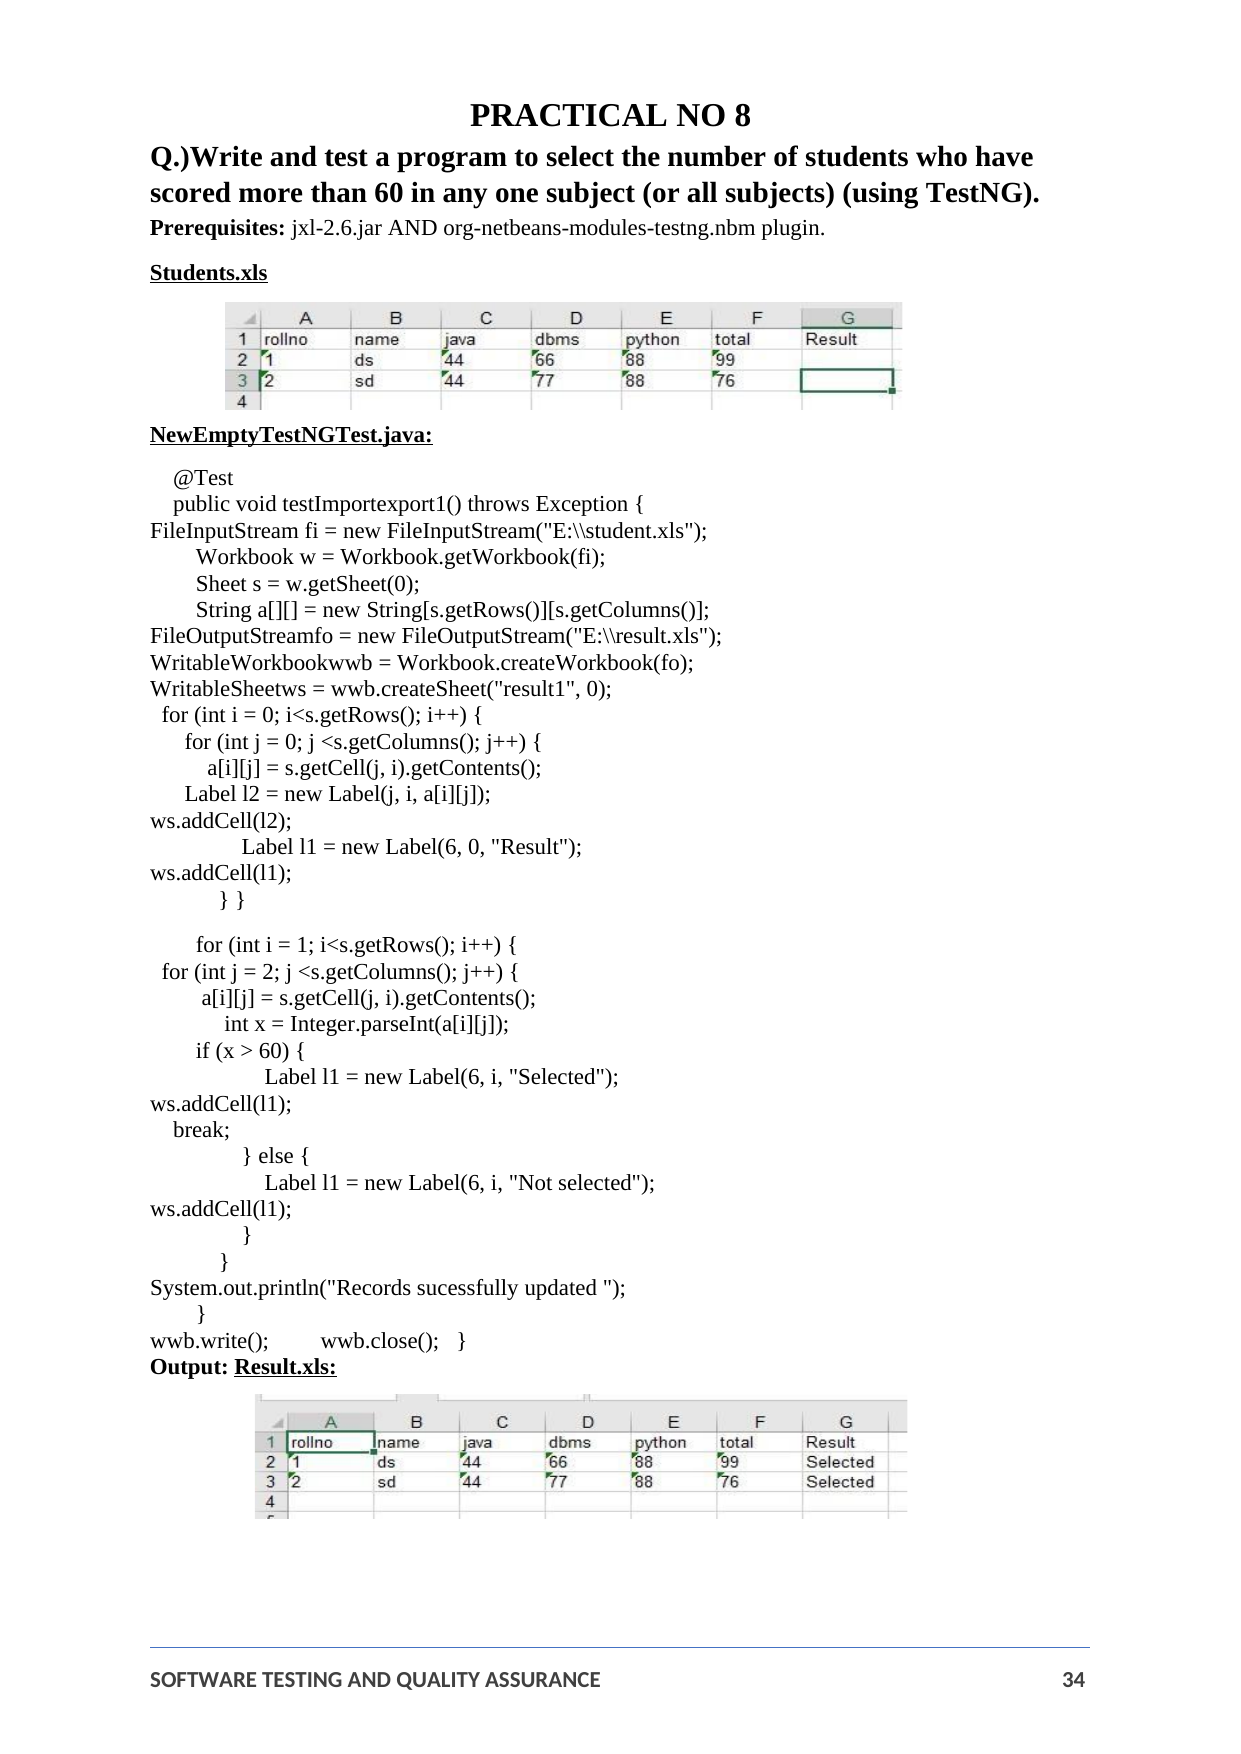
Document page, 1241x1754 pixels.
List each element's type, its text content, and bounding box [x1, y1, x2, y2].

text for (int j = 2; j <s.getColumns(); j++) { [150, 958, 1090, 984]
text NewEmptyTestNGTest.java: [149, 421, 1090, 447]
text ws.addCell(l1); [150, 1195, 1090, 1221]
text } [150, 1248, 1090, 1274]
text Workbook w = Workbook.getWorkbook(fi); [150, 543, 1090, 569]
text } [150, 1300, 1090, 1327]
text String a[][] = new String[s.getRows()][s.getColumns()]; [150, 596, 1090, 622]
text int x = Integer.parseInt(a[i][j]); [150, 1011, 1090, 1037]
text WritableSheetws = wwb.createSheet("result1", 0); [150, 675, 1090, 701]
text Output: Result.xls: [149, 1353, 1090, 1379]
text for (int j = 0; j <s.getColumns(); j++) { [150, 728, 1090, 754]
text FileOutputStreamfo = new FileOutputStream("E:\\result.xls"); [150, 622, 1090, 649]
text Q.)Write and test a program to select the number of students who have scored more than 60 in any one subject (or all subjects) (using TestNG). [150, 139, 1071, 208]
text break; [150, 1116, 1090, 1142]
text ws.addCell(l1); [150, 859, 1090, 886]
text } } [149, 886, 897, 912]
text System.out.println("Records sucessfully updated "); [150, 1274, 1090, 1300]
text for (int i = 0; i<s.getRows(); i++) { [150, 701, 1090, 728]
text if (x > 60) { [150, 1037, 1090, 1063]
text } [150, 1221, 1090, 1248]
text Label l2 = new Label(j, i, a[i][j]); [150, 780, 1090, 807]
picture [225, 302, 903, 410]
text ws.addCell(l2); [150, 807, 1090, 833]
text Label l1 = new Label(6, 0, "Result"); [150, 833, 1090, 859]
text Students.xls [149, 259, 1090, 285]
text WritableWorkbookwwb = Workbook.createWorkbook(fo); [150, 649, 1090, 675]
text Label l1 = new Label(6, i, "Not selected"); [150, 1169, 1090, 1195]
text PRACTICAL NO 8 [150, 95, 1071, 133]
text ws.addCell(l1); [150, 1089, 1090, 1116]
text Prerequisites: jxl-2.6.jar AND org-netbeans-modules-testng.nbm plugin. [149, 214, 1090, 241]
text @Test [150, 464, 1090, 491]
picture [254, 1394, 908, 1519]
text for (int i = 1; i<s.getRows(); i++) { [150, 931, 1090, 958]
text } else { [150, 1142, 1090, 1169]
text public void testImportexport1() throws Exception { [150, 491, 1090, 517]
text Sheet s = w.getSheet(0); [150, 569, 1090, 596]
text wwb.write(); wwb.close(); } [150, 1327, 1090, 1353]
text Label l1 = new Label(6, i, "Selected"); [150, 1063, 1090, 1089]
text a[i][j] = s.getCell(j, i).getContents(); [150, 984, 1090, 1011]
text FileInputStream fi = new FileInputStream("E:\\student.xls"); [150, 517, 1090, 543]
text a[i][j] = s.getCell(j, i).getContents(); [150, 754, 1090, 780]
